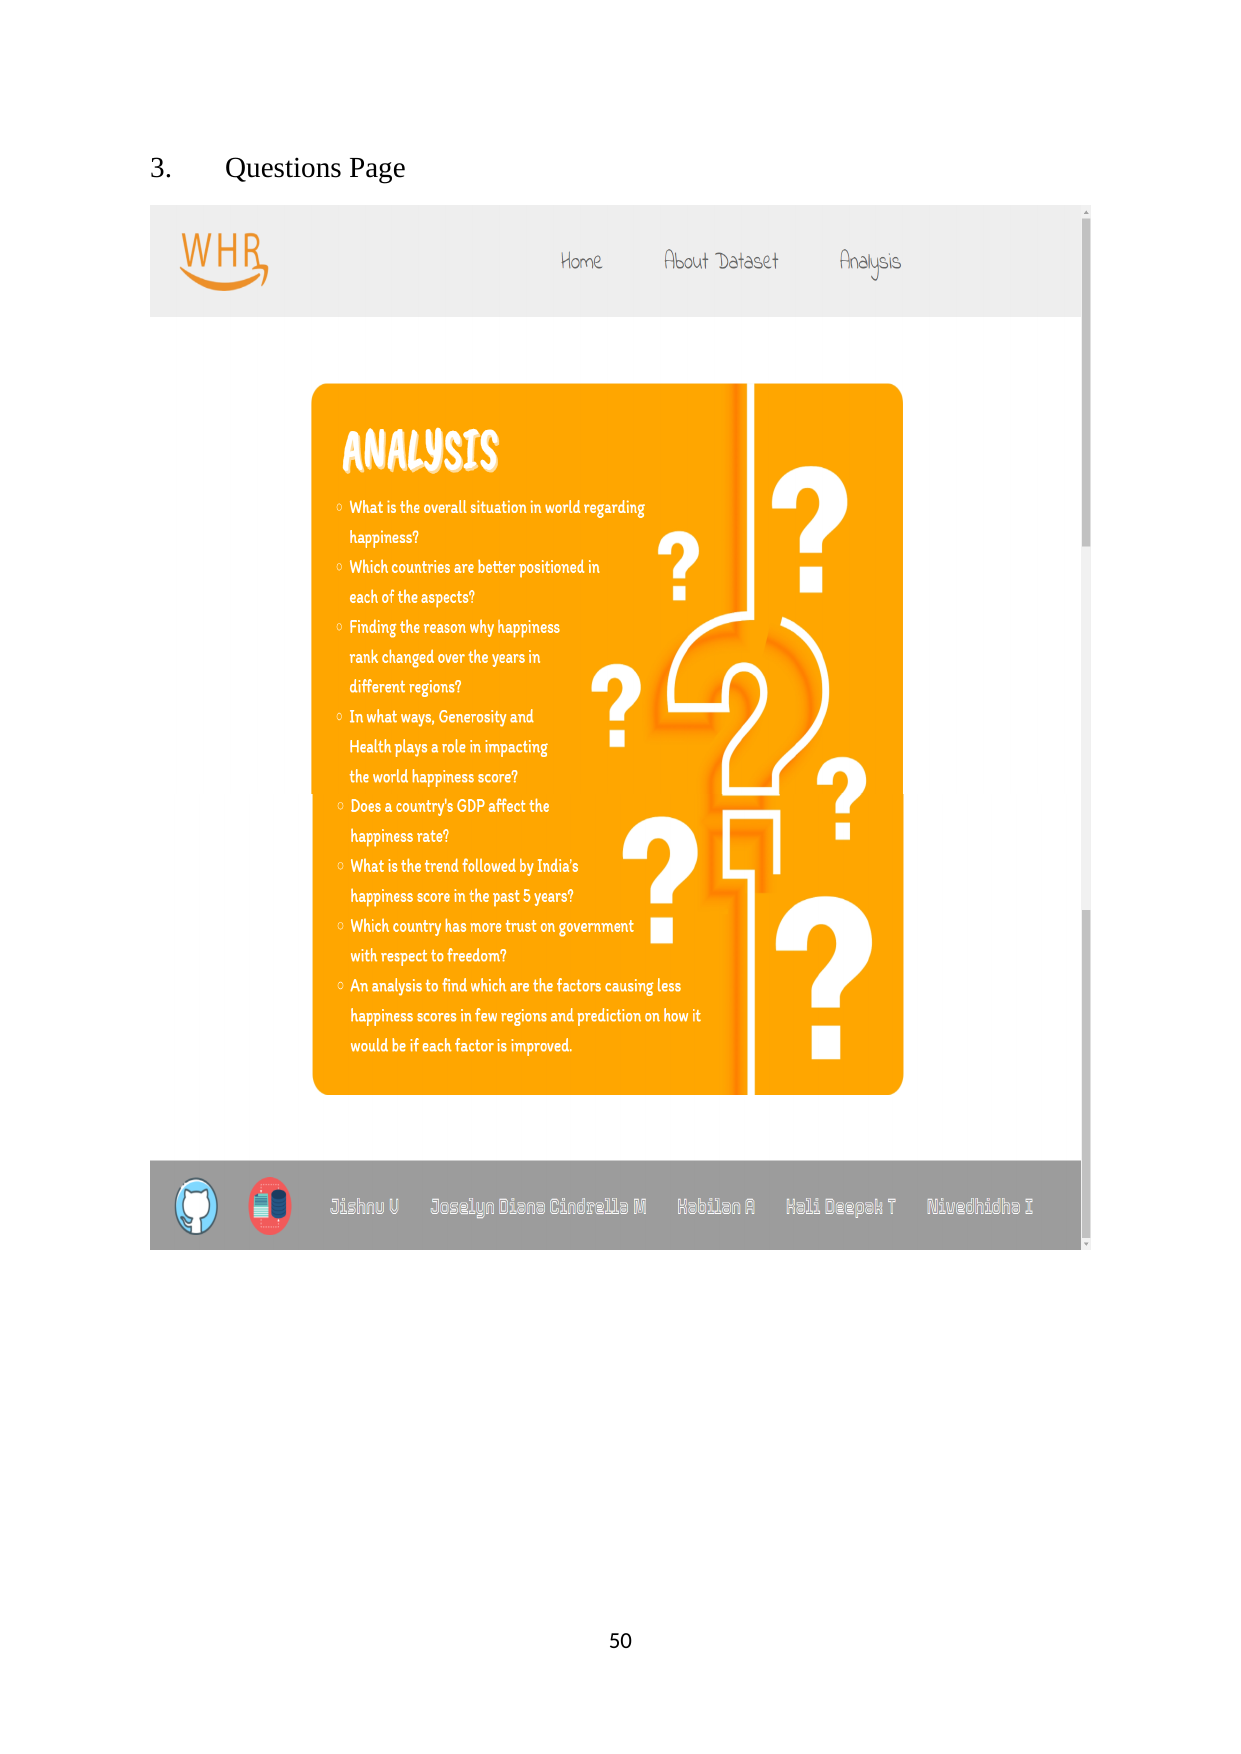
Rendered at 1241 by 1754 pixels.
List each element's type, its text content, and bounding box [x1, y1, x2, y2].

picture [150, 205, 1091, 1250]
list Questions Page [150, 150, 1090, 183]
